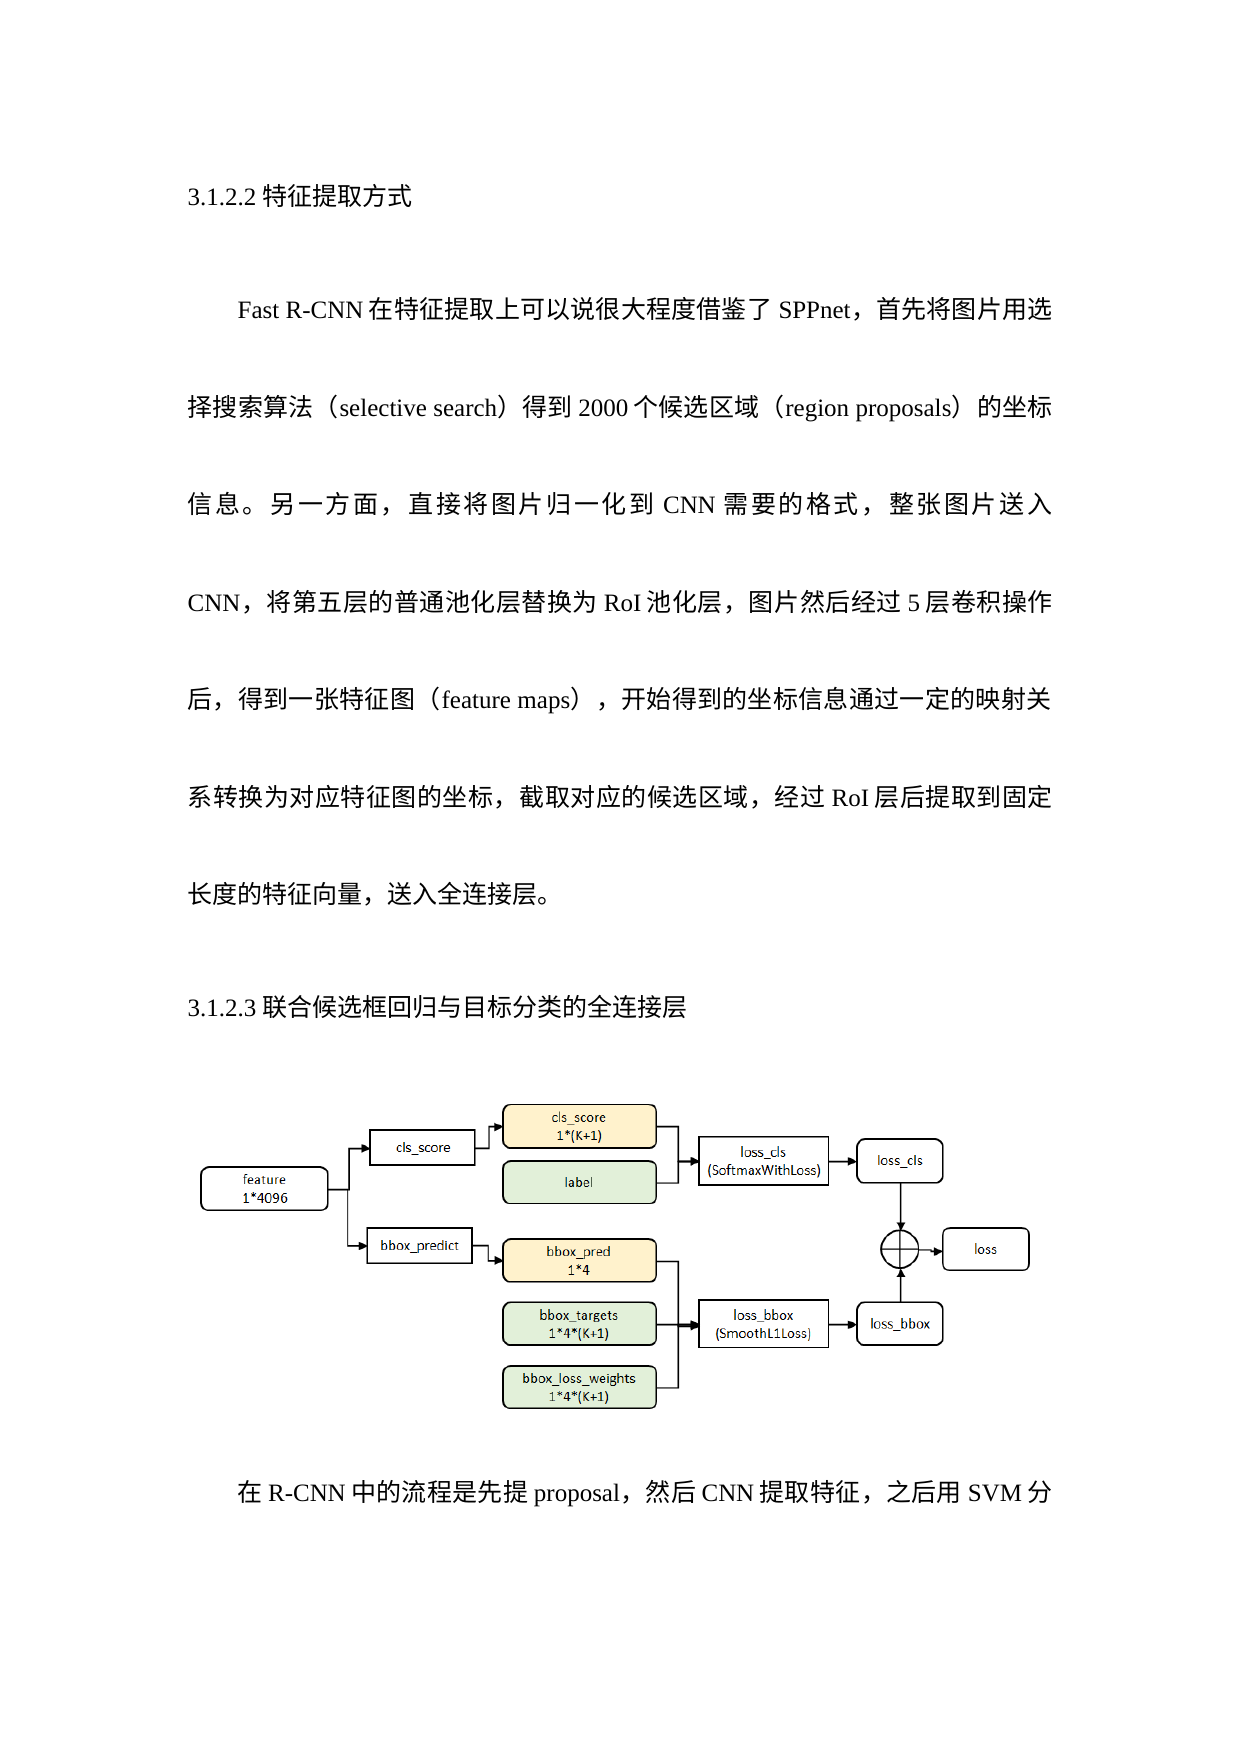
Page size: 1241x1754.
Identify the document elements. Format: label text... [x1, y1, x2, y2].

subtitle 3.1.2.2 特征提取方式 [187, 162, 1053, 227]
picture [187, 1086, 1053, 1440]
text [187, 1458, 1053, 1523]
subtitle 3.1.2.3 联合候选框回归与目标分类的全连接层 [187, 973, 1053, 1038]
text Fast R-CNN在特征提取上可以说很大程度借鉴了SPPnet，首先将图片用选择搜索算法（selective search）得到2000个候选区域（region proposals）的坐标信息。另一方面，直接将图片归一化到CNN需要的格式，整张图片送入CNN，将第五层的普通池化层替换为RoI池化层，图片然后经过5层卷积操作后，得到一张特征图（feature maps），开始得到的坐标信息通过一定的映射关系转换为对应特征图的坐标，截取对应的候选区域，经过RoI层后提取到固定长度的特征向量，送入全连接层。 [187, 275, 1053, 925]
